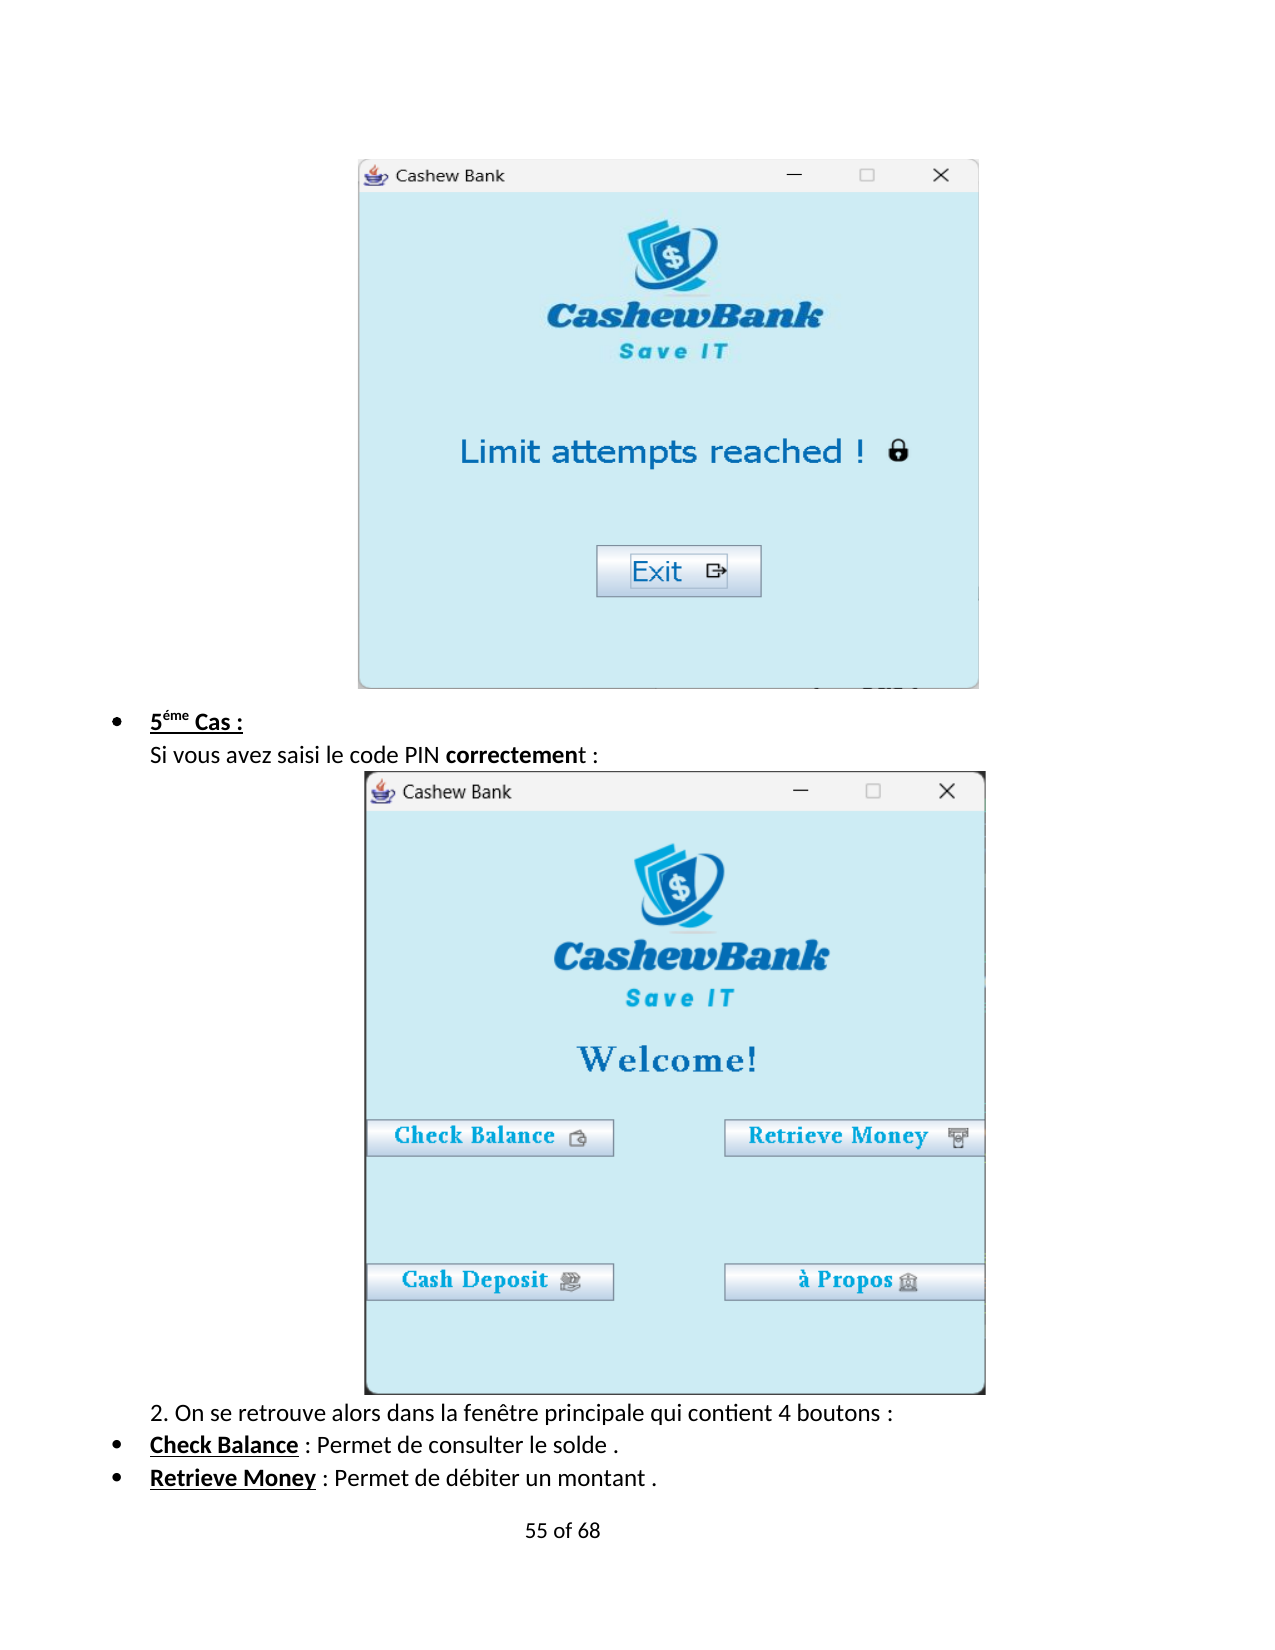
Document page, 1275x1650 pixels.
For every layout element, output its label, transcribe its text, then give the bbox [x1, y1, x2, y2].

picture [364, 771, 986, 1395]
list 2. On se retrouve alors dans la fenêtre principale qui contient 4 boutons : [150, 1397, 1200, 1427]
list Retrieve Money : Permet de débiter un montant . [112, 1462, 1200, 1493]
list Si vous avez saisi le code PIN correctement : [150, 739, 1200, 769]
list 5éme Cas : [112, 706, 1200, 737]
list Check Balance : Permet de consulter le solde . [112, 1429, 1200, 1460]
picture [357, 159, 979, 689]
